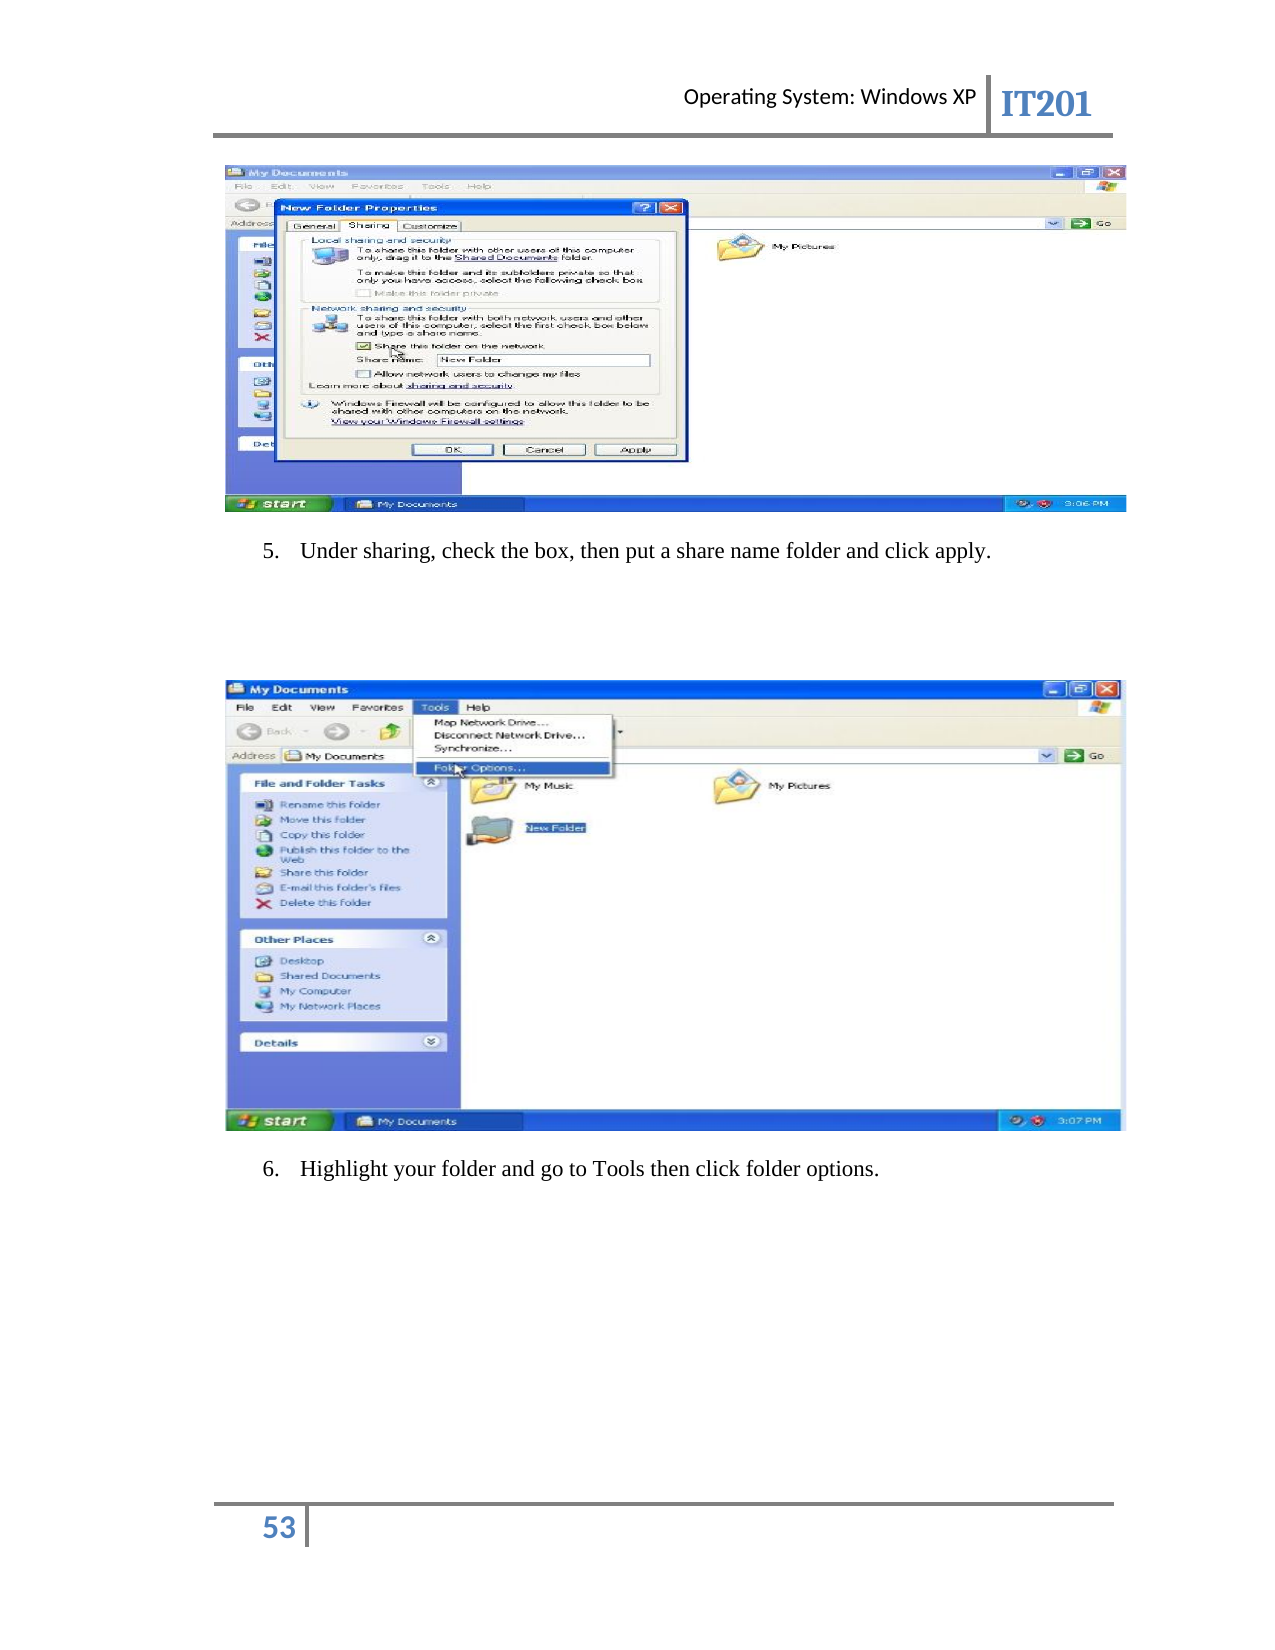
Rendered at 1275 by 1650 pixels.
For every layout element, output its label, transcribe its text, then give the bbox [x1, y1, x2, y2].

picture [225, 680, 1127, 1131]
picture [225, 165, 1127, 512]
list Under sharing, check the box, then put a share name folder and click apply. [262, 537, 1125, 563]
list Highlight your folder and go to Tools then click folder options. [262, 1155, 1125, 1182]
